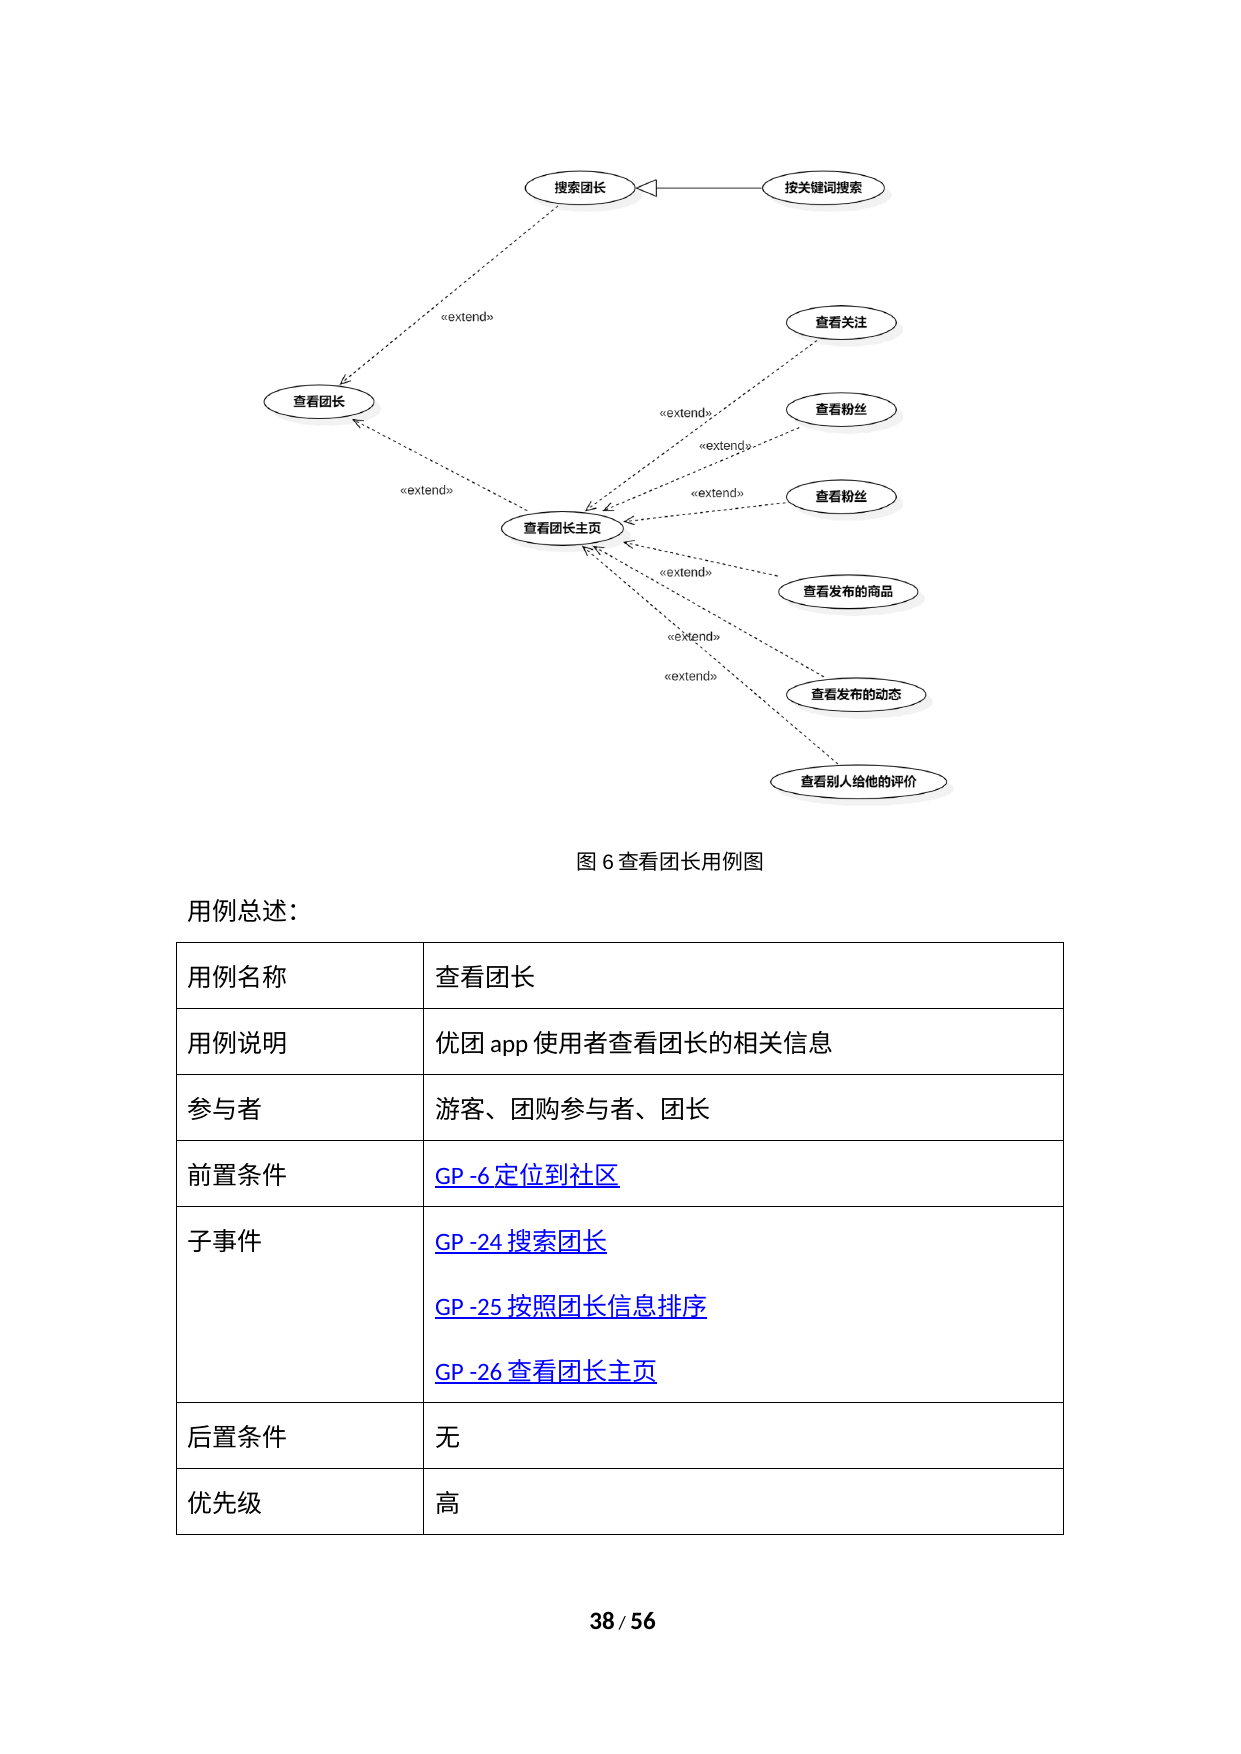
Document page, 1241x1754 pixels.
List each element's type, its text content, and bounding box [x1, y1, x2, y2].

picture [254, 162, 986, 838]
table_cell 参与者 [177, 1075, 423, 1140]
table_cell 前置条件 [177, 1141, 423, 1206]
table_cell 无 [424, 1403, 1063, 1468]
table_cell 优先级 [177, 1469, 423, 1534]
text 用例总述： [187, 877, 1053, 942]
table_cell 优团app使用者查看团长的相关信息 [424, 1009, 1063, 1074]
table_cell 用例说明 [177, 1009, 423, 1074]
table_cell GP -6定位到社区 [424, 1141, 1063, 1206]
table_cell 子事件 [177, 1207, 423, 1402]
table_cell 后置条件 [177, 1403, 423, 1468]
table_header 用例名称 [177, 943, 423, 1008]
table_cell GP -24搜索团长 GP -25按照团长信息排序 GP -26查看团长主页 [424, 1207, 1063, 1402]
table_header 查看团长 [424, 943, 1063, 1008]
table_cell 高 [424, 1469, 1063, 1534]
table_cell 游客、团购参与者、团长 [424, 1075, 1063, 1140]
